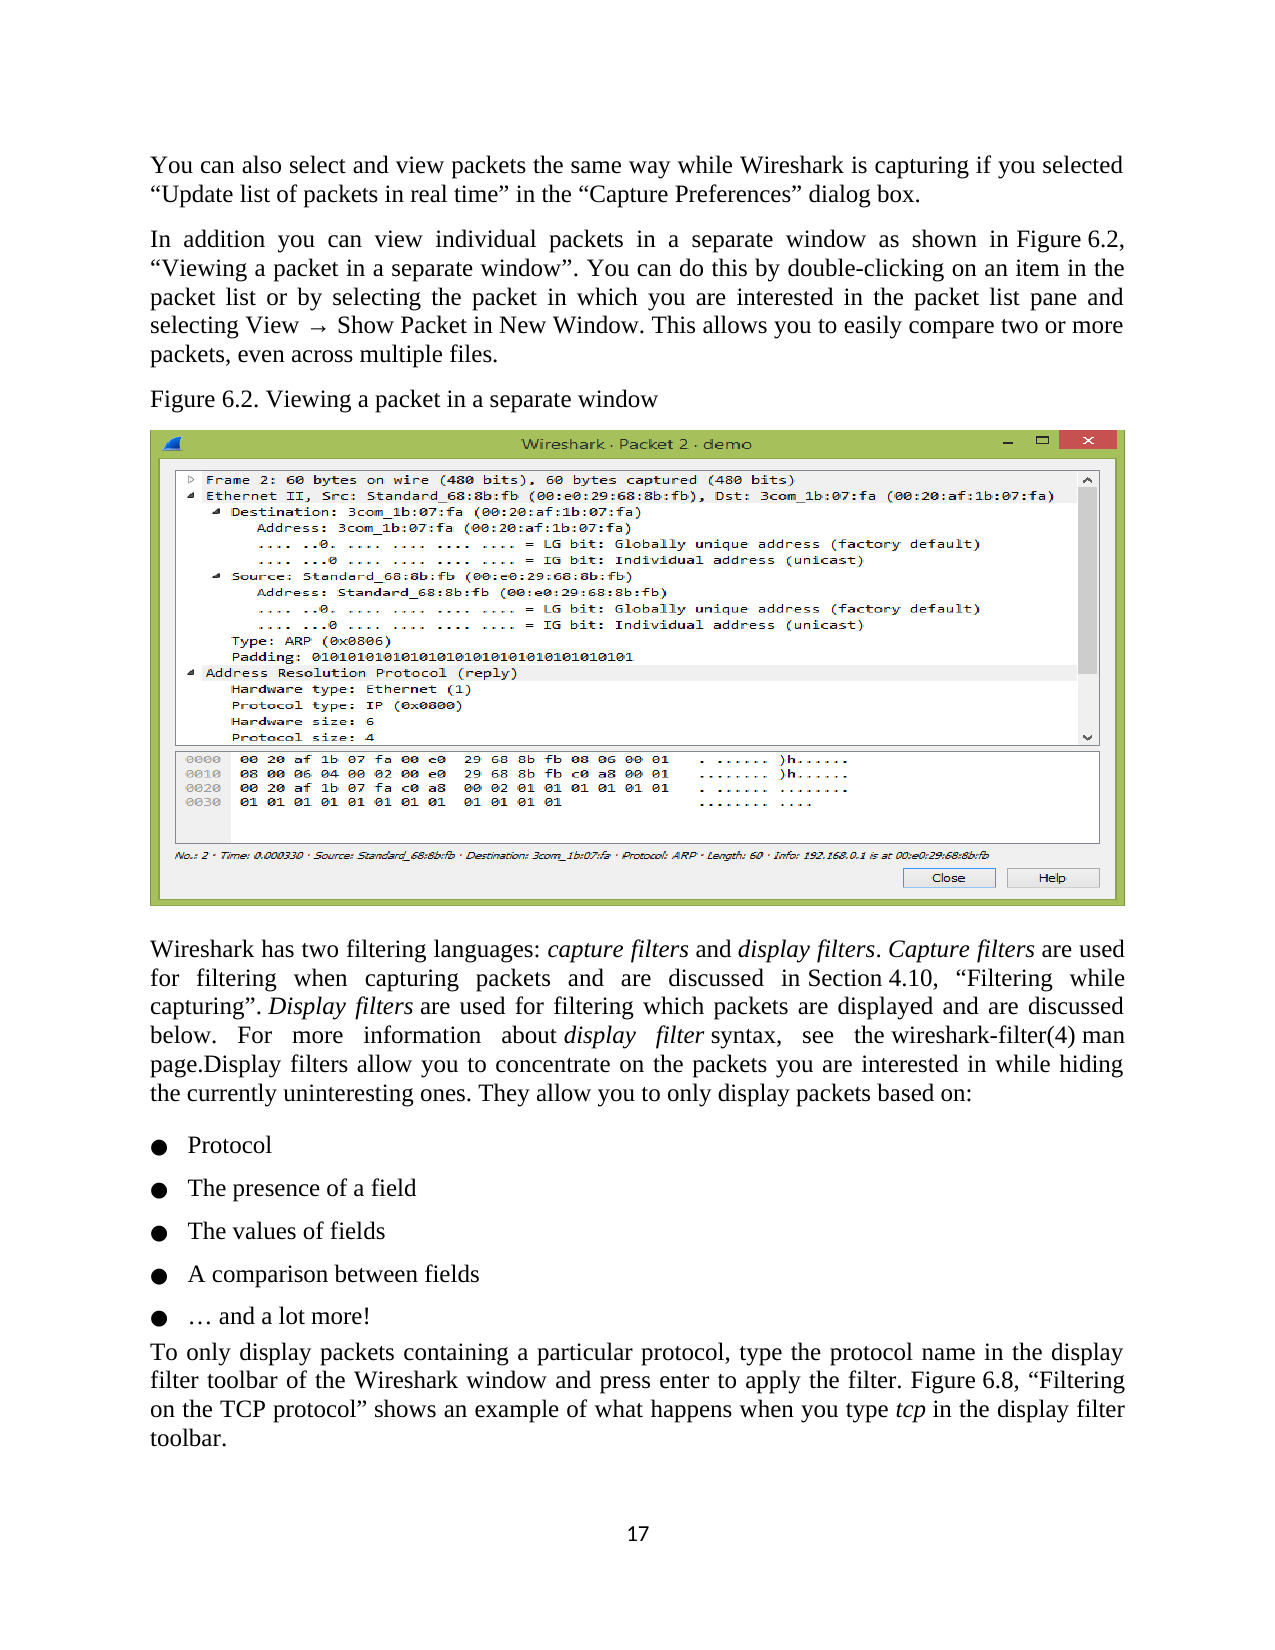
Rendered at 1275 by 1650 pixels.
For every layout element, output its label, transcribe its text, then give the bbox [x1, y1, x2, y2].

list …​ and a lot more! [150, 1294, 1125, 1337]
picture [150, 430, 1125, 906]
text Wireshark has two filtering languages: capture filters and display filters. Capture filters are used for filtering when capturing packets and are discussed in Section 4.10, “Filtering while capturing”. Display filters are used for filtering which packets are displayed and are discussed below. For more information about display filter syntax, see the wireshark-filter(4) man page.Display filters allow you to concentrate on the packets you are interested in while hiding the currently uninteresting ones. They allow you to only display packets based on: [150, 934, 1125, 1106]
list Protocol [150, 1123, 1125, 1166]
text In addition you can view individual packets in a separate window as shown in Figure 6.2, “Viewing a packet in a separate window”. You can do this by double-clicking on an item in the packet list or by selecting the packet in which you are interested in the packet list pane and selecting View → Show Packet in New Window. This allows you to easily compare two or more packets, even across multiple files. [150, 224, 1125, 368]
list The values of fields [150, 1208, 1125, 1251]
text To only display packets containing a particular protocol, type the protocol name in the display filter toolbar of the Wireshark window and press enter to apply the filter. Figure 6.8, “Filtering on the TCP protocol” shows an example of what happens when you type tcp in the display filter toolbar. [150, 1337, 1125, 1452]
text Figure 6.2. Viewing a packet in a separate window [150, 384, 1125, 413]
list A comparison between fields [150, 1251, 1125, 1294]
text You can also select and view packets the same way while Wireshark is capturing if you selected “Update list of packets in real time” in the “Capture Preferences” dialog box. [150, 150, 1125, 207]
list The presence of a field [150, 1166, 1125, 1208]
